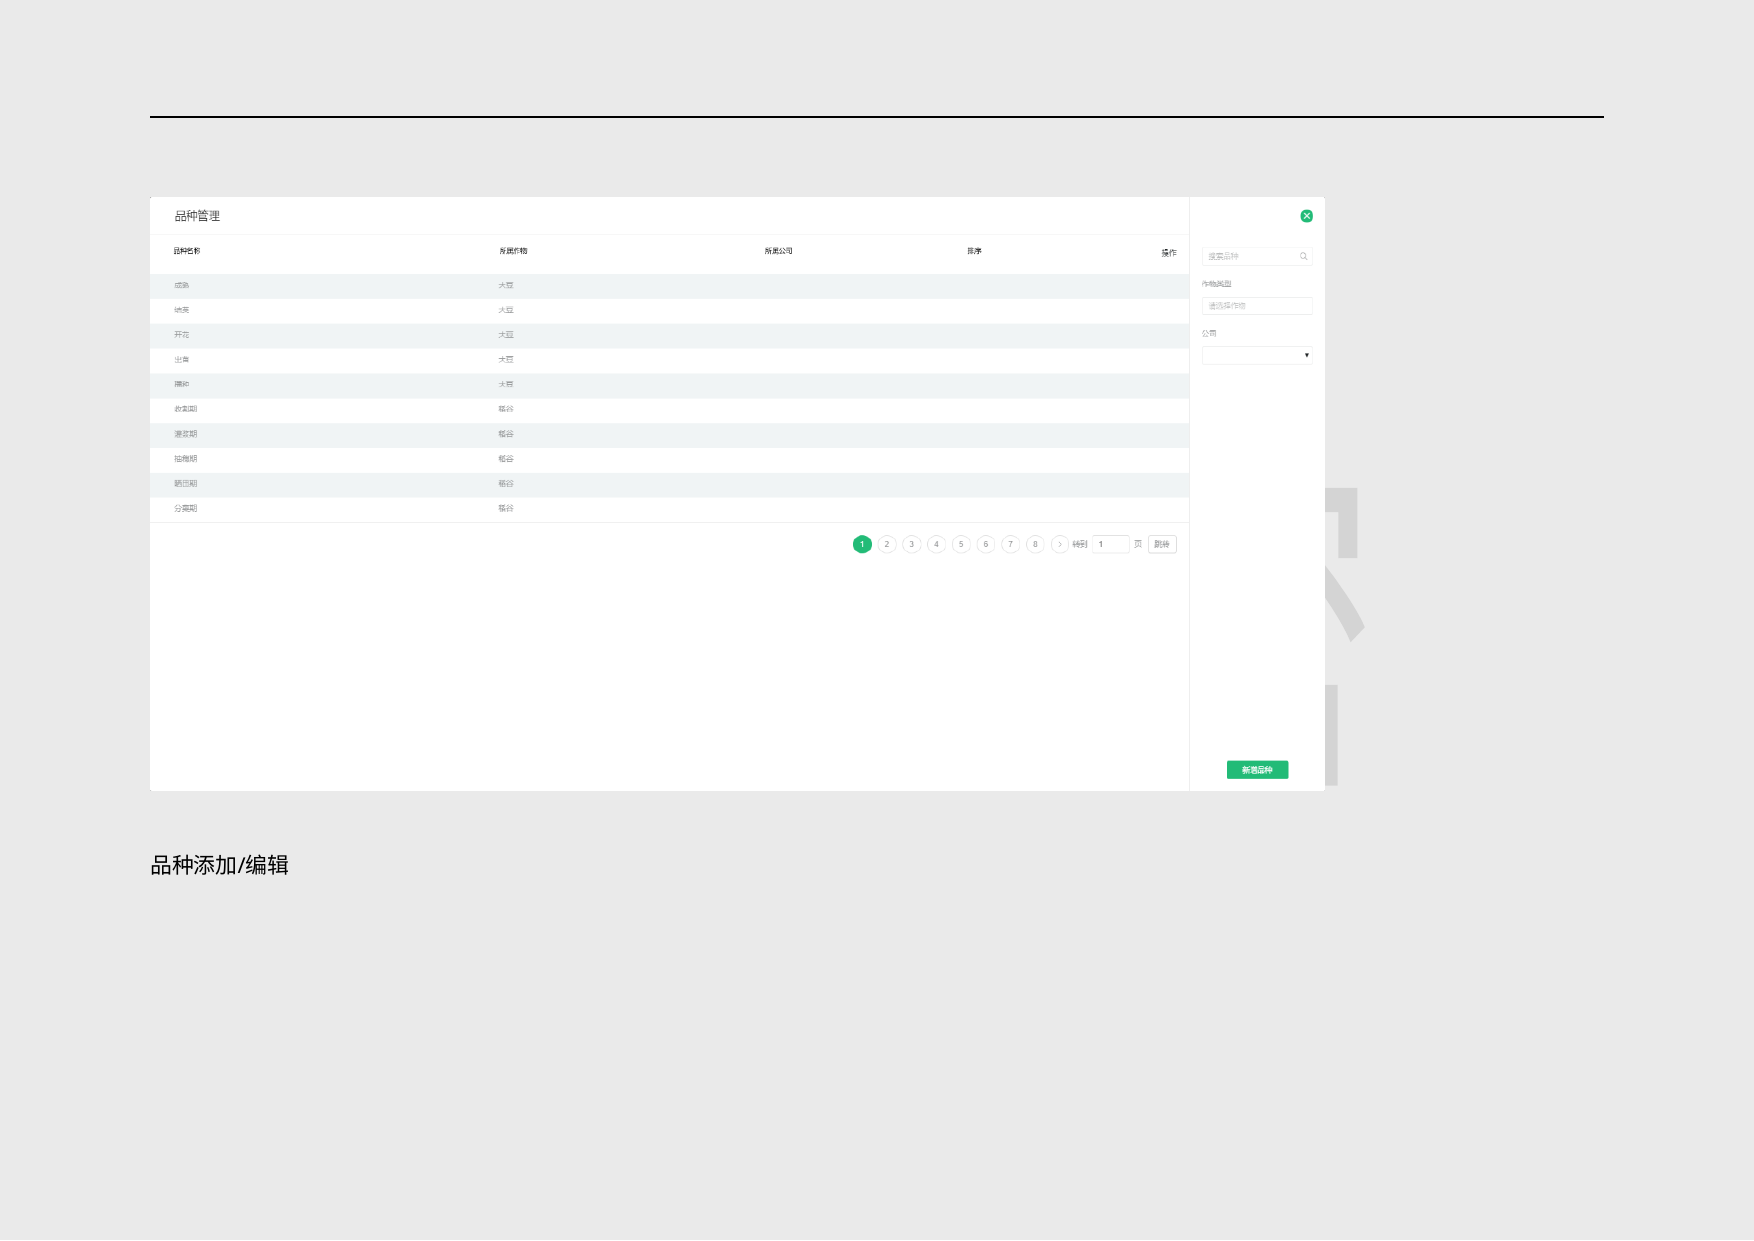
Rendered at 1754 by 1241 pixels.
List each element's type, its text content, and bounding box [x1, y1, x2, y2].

text 品种添加/编辑 [150, 848, 1604, 880]
picture [150, 197, 1325, 791]
